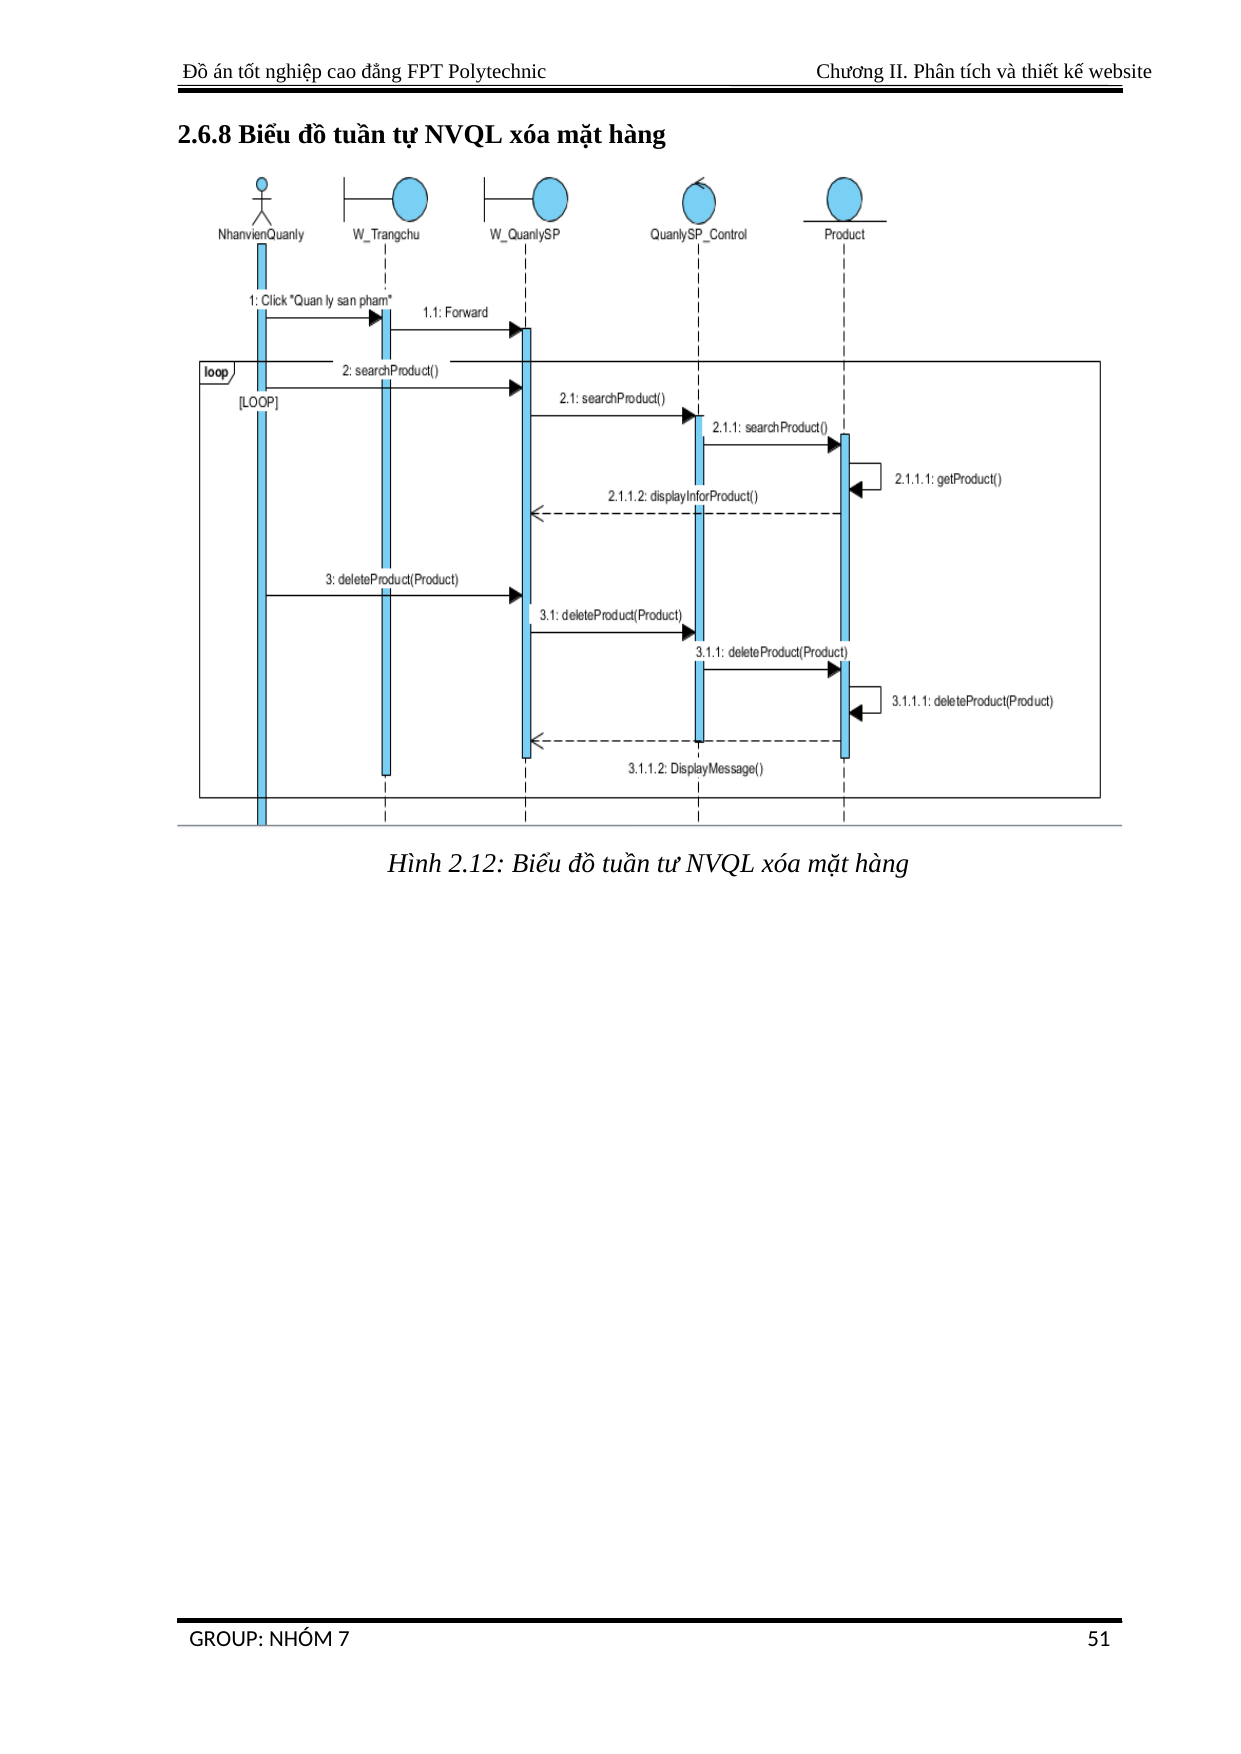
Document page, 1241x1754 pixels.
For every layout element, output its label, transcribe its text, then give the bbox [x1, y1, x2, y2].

text Hình 2.12: Biểu đồ tuần tư NVQL xóa mặt hàng [177, 847, 1122, 878]
picture [177, 168, 1123, 829]
subtitle 2.6.8 Biểu đồ tuần tự NVQL xóa mặt hàng [177, 118, 1122, 149]
